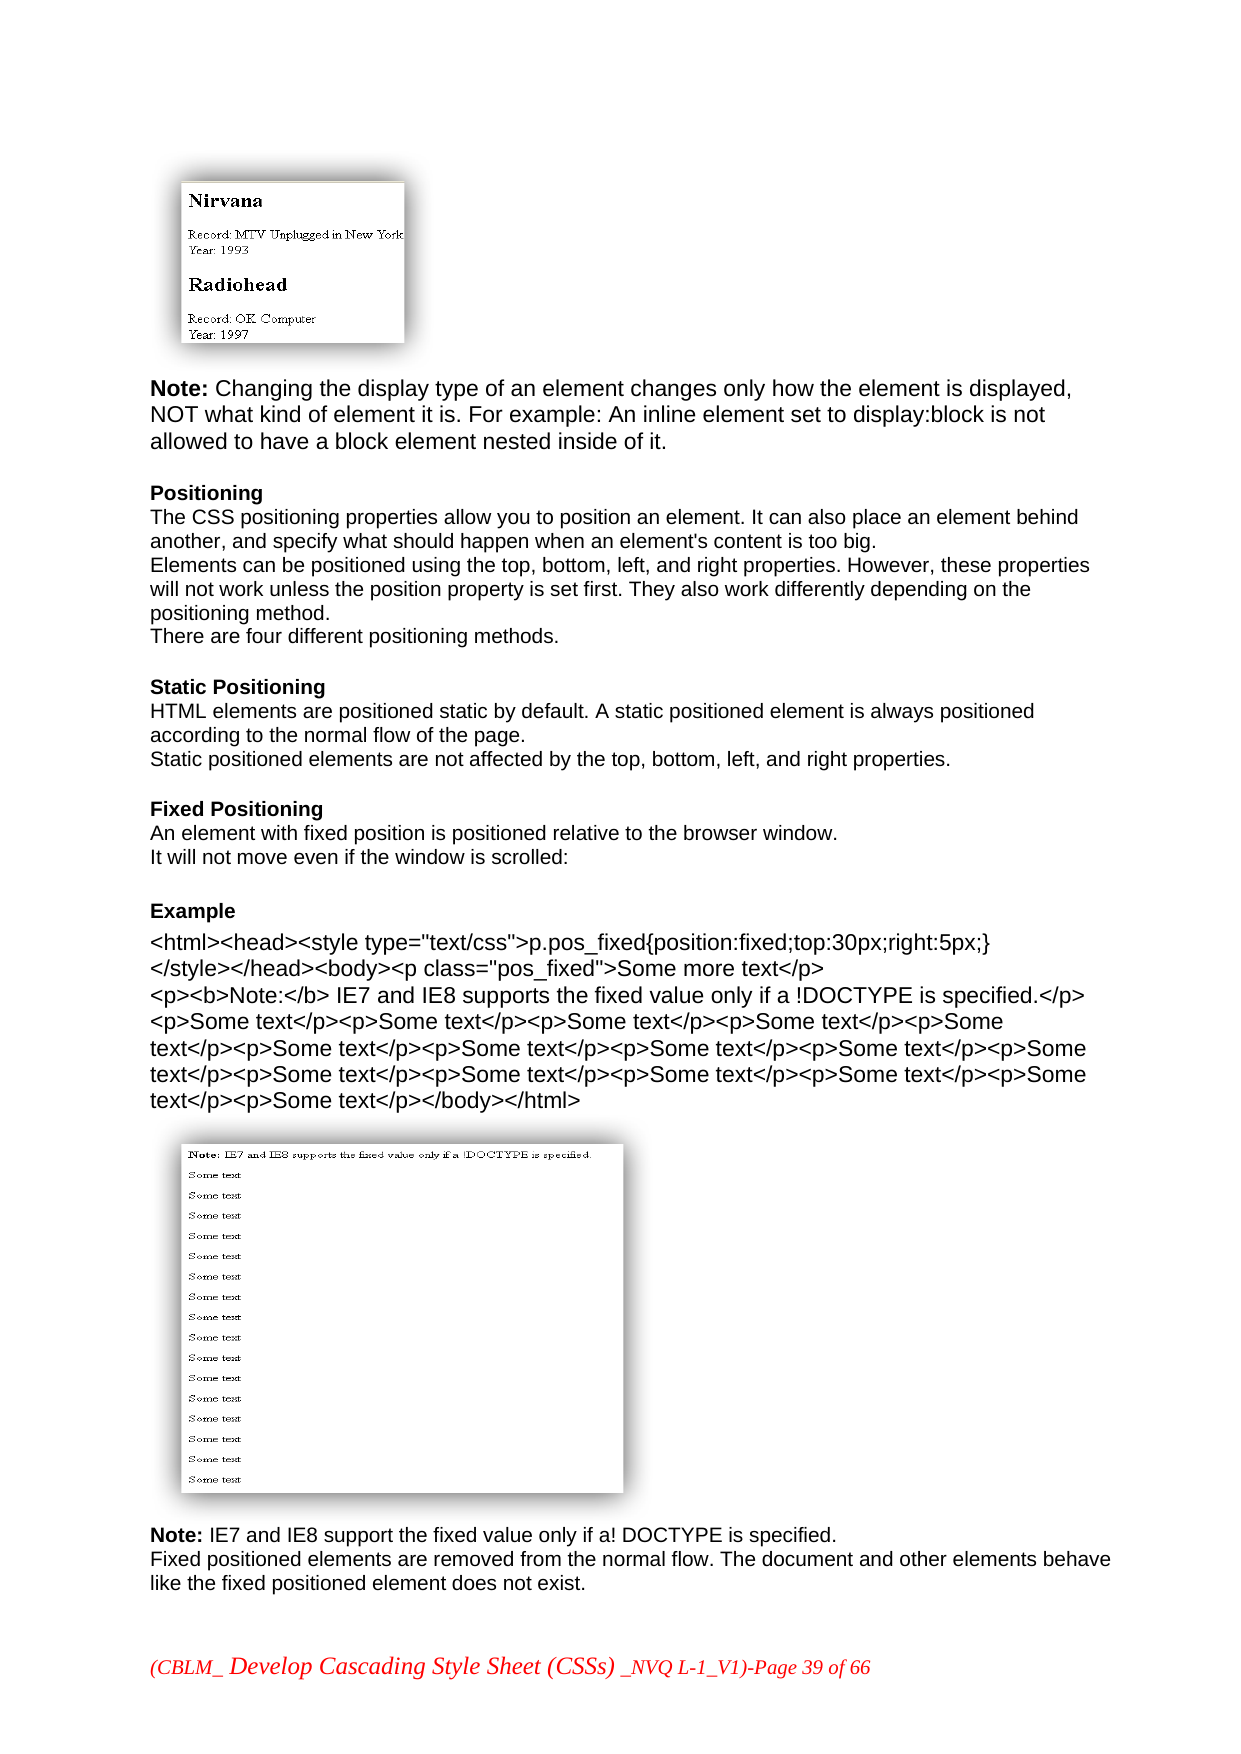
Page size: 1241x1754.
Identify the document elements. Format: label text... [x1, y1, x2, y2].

picture [181, 181, 405, 343]
text <html><head><style type="text/css">p.pos_fixed{position:fixed;top:30px;right:5px;} [150, 929, 1116, 955]
text An element with fixed position is positioned relative to the browser window. [150, 821, 1116, 845]
picture [181, 1144, 624, 1493]
text <p>Some text</p><p>Some text</p><p>Some text</p><p>Some text</p><p>Some text</p><p>Some text</p><p>Some text</p><p>Some text</p><p>Some text</p><p>Some text</p><p>Some text</p><p>Some text</p><p>Some text</p><p>Some text</p><p>Some text</p><p>Some text</p></body></html> [150, 1008, 1116, 1113]
text There are four different positioning methods. [150, 624, 1116, 648]
text <p><b>Note:</b> IE7 and IE8 supports the fixed value only if a !DOCTYPE is specified.</p> [150, 982, 1116, 1008]
text Note: IE7 and IE8 support the fixed value only if a! DOCTYPE is specified. [150, 1523, 1116, 1547]
text Fixed positioned elements are removed from the normal flow. The document and other elements behave like the fixed positioned element does not exist. [150, 1547, 1116, 1595]
subtitle Static Positioning [150, 674, 1116, 698]
text Elements can be positioned using the top, bottom, left, and right properties. However, these properties will not work unless the position property is set first. They also work differently depending on the positioning method. [150, 552, 1116, 624]
text It will not move even if the window is scrolled: [150, 845, 1116, 869]
text </style></head><body><p class="pos_fixed">Some more text</p> [150, 955, 1116, 982]
text Note: Changing the display type of an element changes only how the element is displayed, NOT what kind of element it is. For example: An inline element set to display:block is not allowed to have a block element nested inside of it. [150, 150, 1116, 454]
subtitle Positioning [150, 481, 1116, 504]
subtitle Fixed Positioning [150, 797, 1116, 821]
text HTML elements are positioned static by default. A static positioned element is always positioned according to the normal flow of the page. [150, 698, 1116, 746]
text The CSS positioning properties allow you to position an element. It can also place an element behind another, and specify what should happen when an element's content is too big. [150, 504, 1116, 552]
subtitle Example [150, 899, 1116, 923]
text Static positioned elements are not affected by the top, bottom, left, and right properties. [150, 746, 1116, 770]
